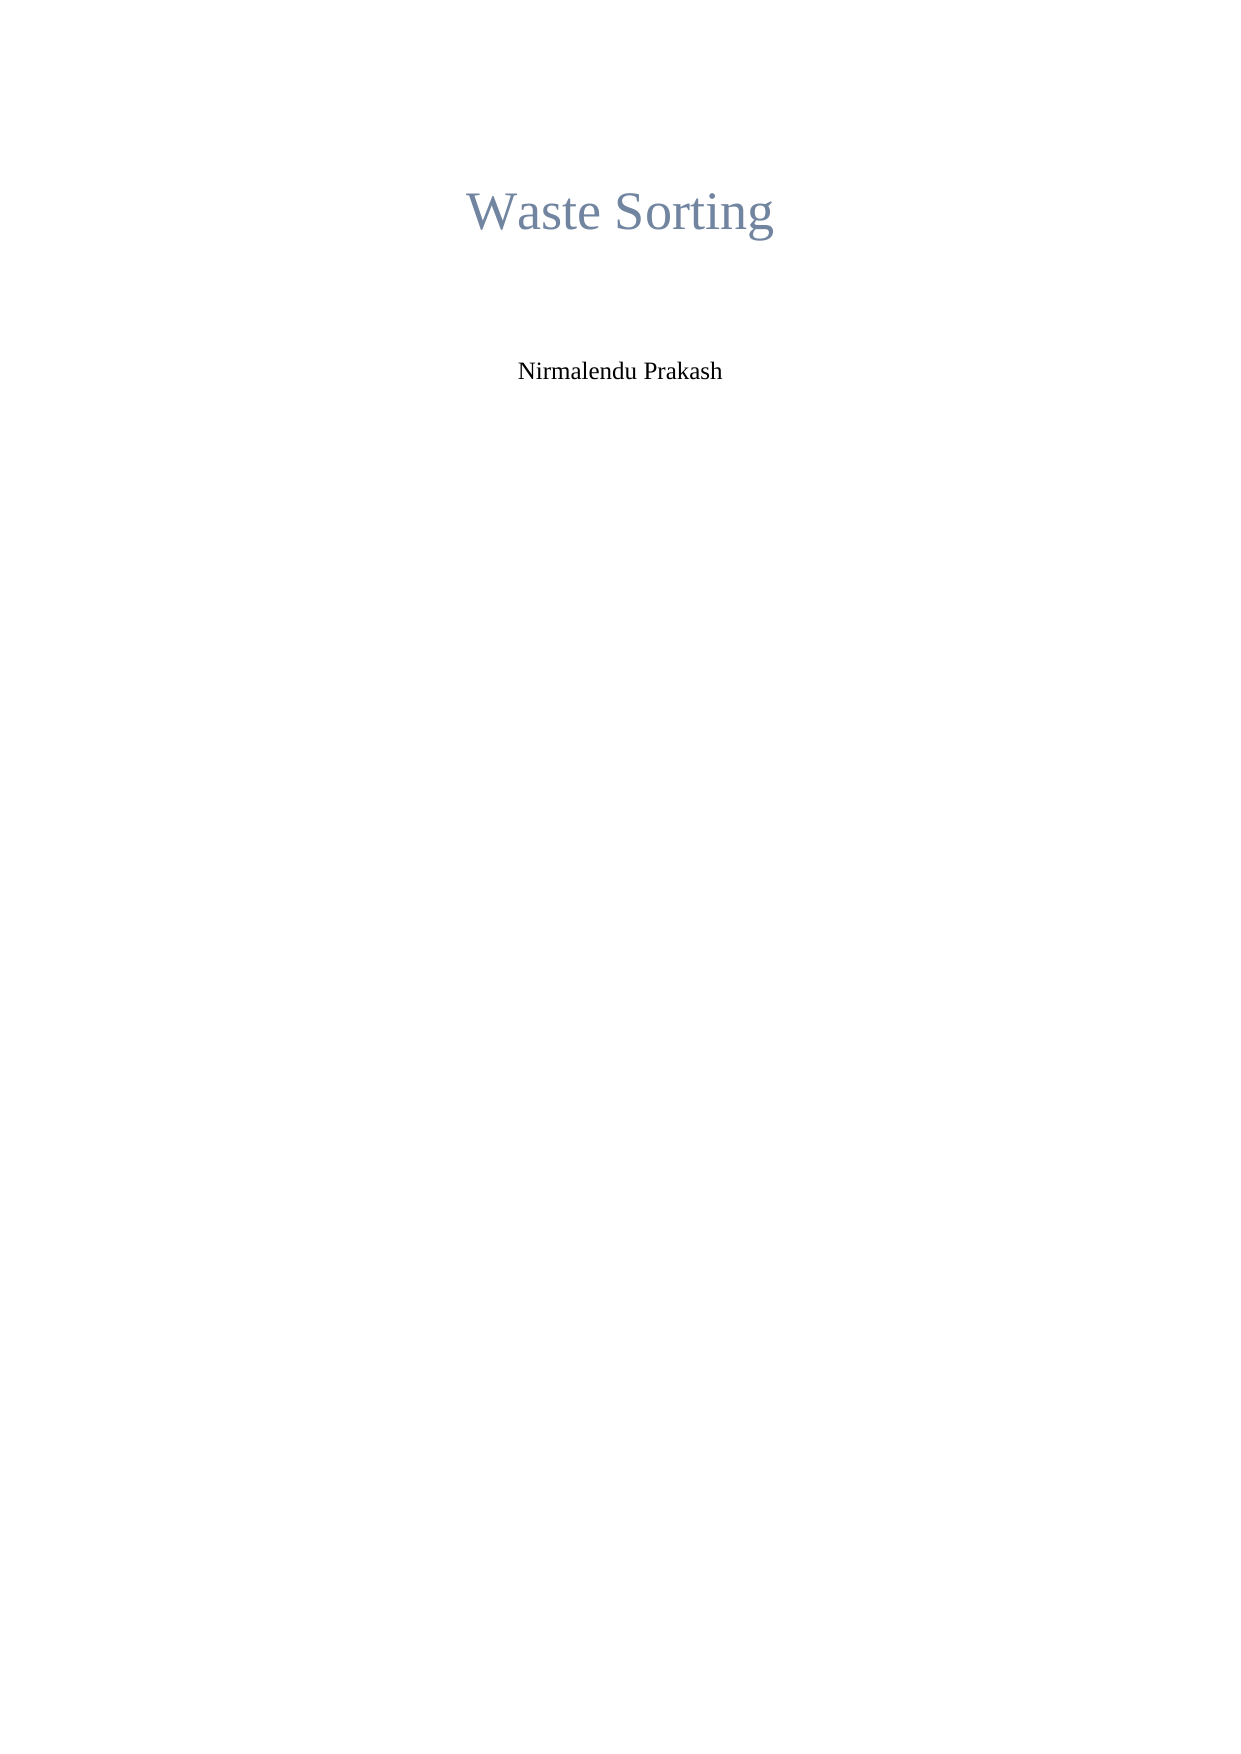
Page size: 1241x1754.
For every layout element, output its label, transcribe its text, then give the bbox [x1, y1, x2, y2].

text Nirmalendu Prakash [150, 356, 1090, 385]
text Waste Sorting [150, 179, 1090, 241]
